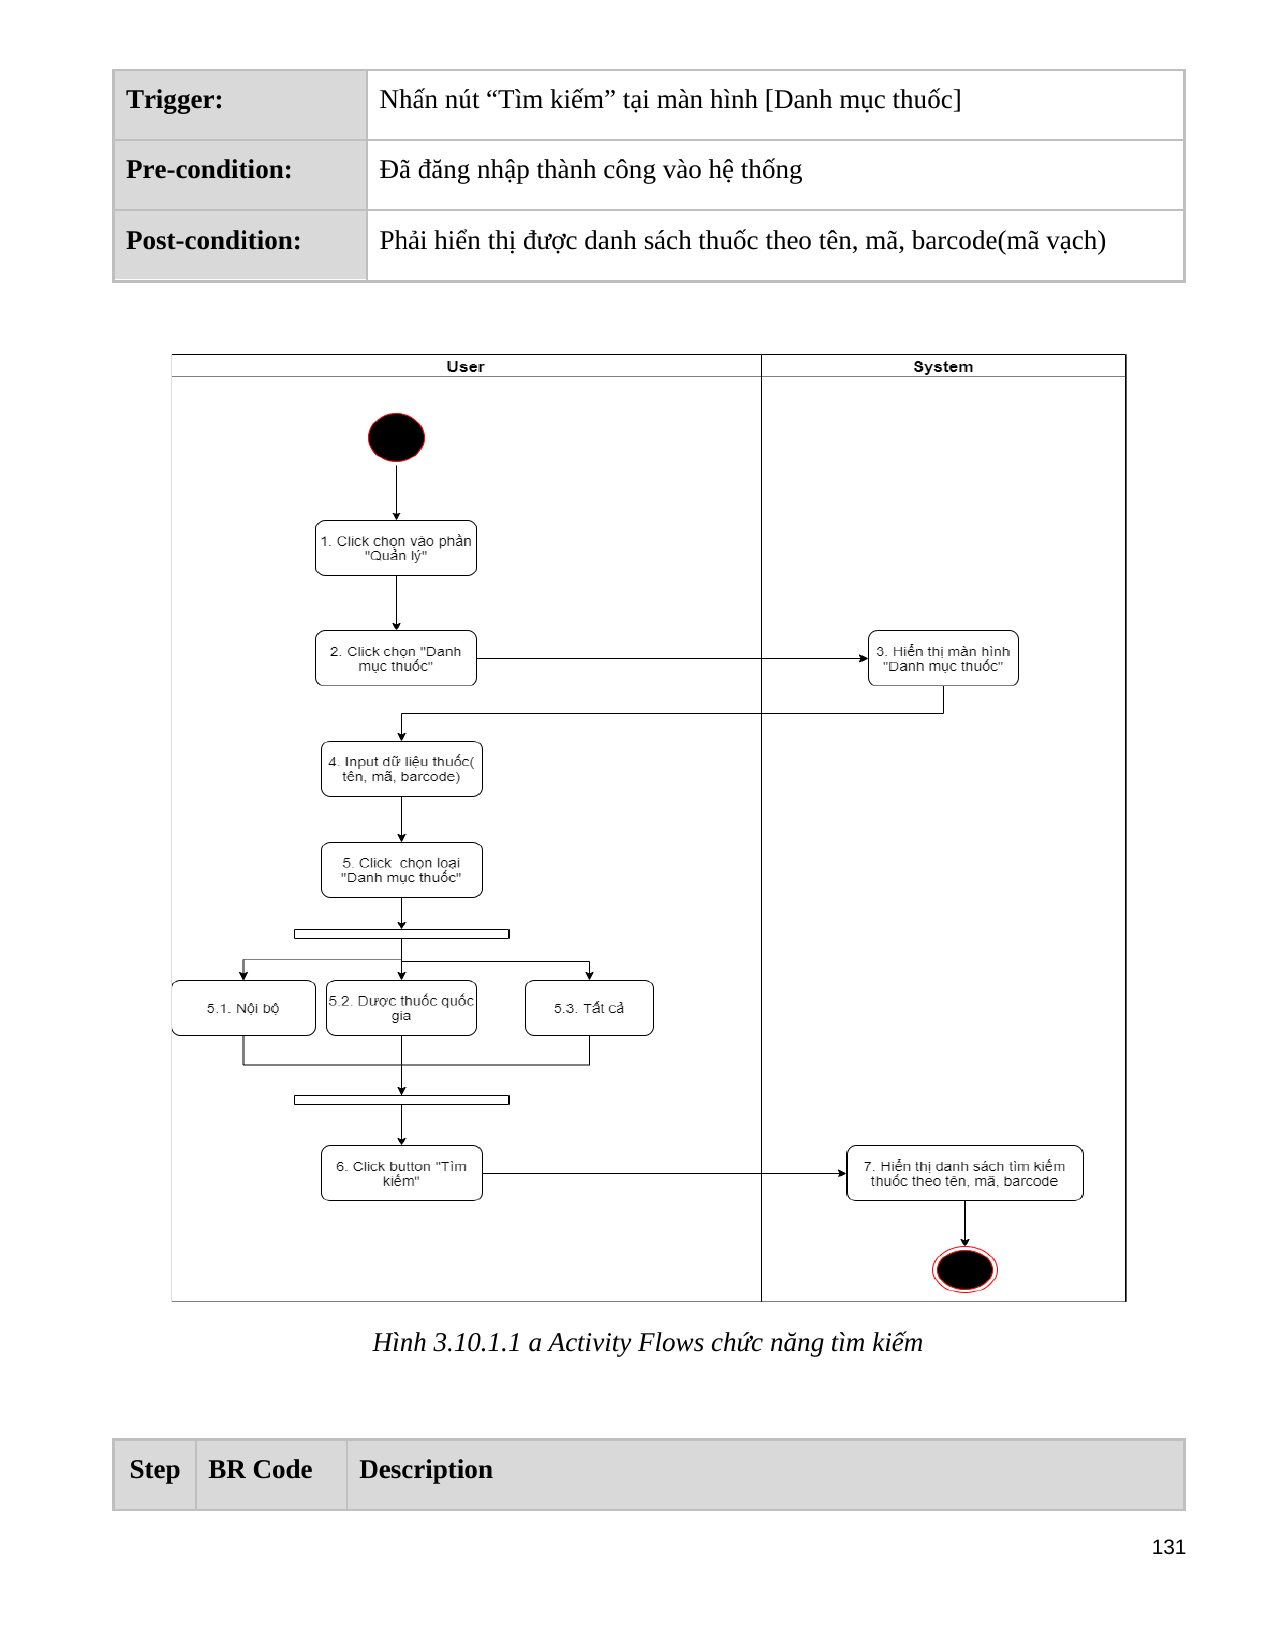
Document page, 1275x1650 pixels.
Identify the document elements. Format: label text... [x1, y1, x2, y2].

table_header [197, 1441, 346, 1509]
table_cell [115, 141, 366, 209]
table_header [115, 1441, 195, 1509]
text Hình 3.10.1.1 a Activity Flows chức năng tìm kiếm [112, 1326, 1186, 1357]
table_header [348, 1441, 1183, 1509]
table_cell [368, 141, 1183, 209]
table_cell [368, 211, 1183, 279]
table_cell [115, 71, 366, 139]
picture [171, 354, 1127, 1302]
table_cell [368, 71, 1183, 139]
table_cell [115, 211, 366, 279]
